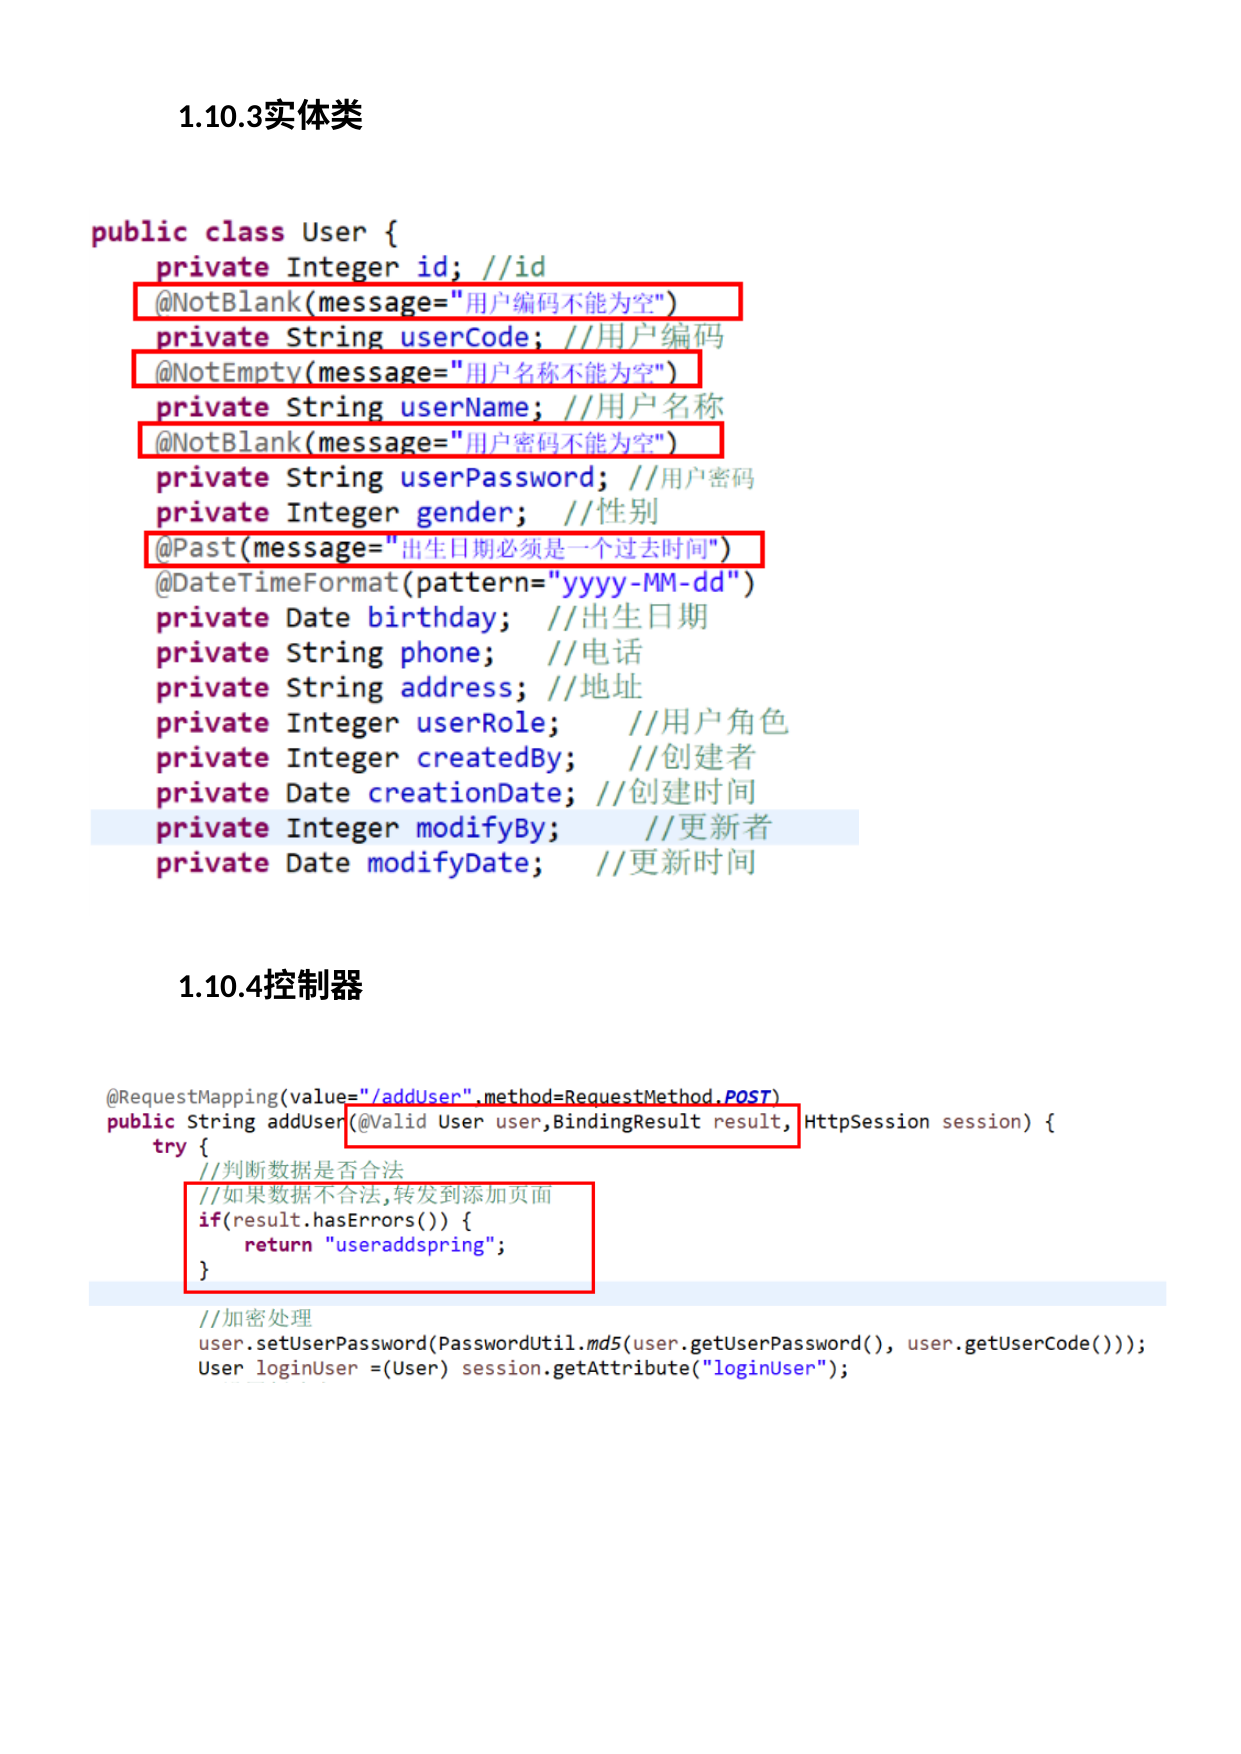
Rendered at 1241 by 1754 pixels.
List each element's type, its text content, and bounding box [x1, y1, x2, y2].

picture [88, 207, 859, 916]
picture [88, 1077, 1167, 1383]
subtitle 控制器 [177, 950, 1167, 1015]
subtitle 实体类 [177, 81, 1167, 146]
